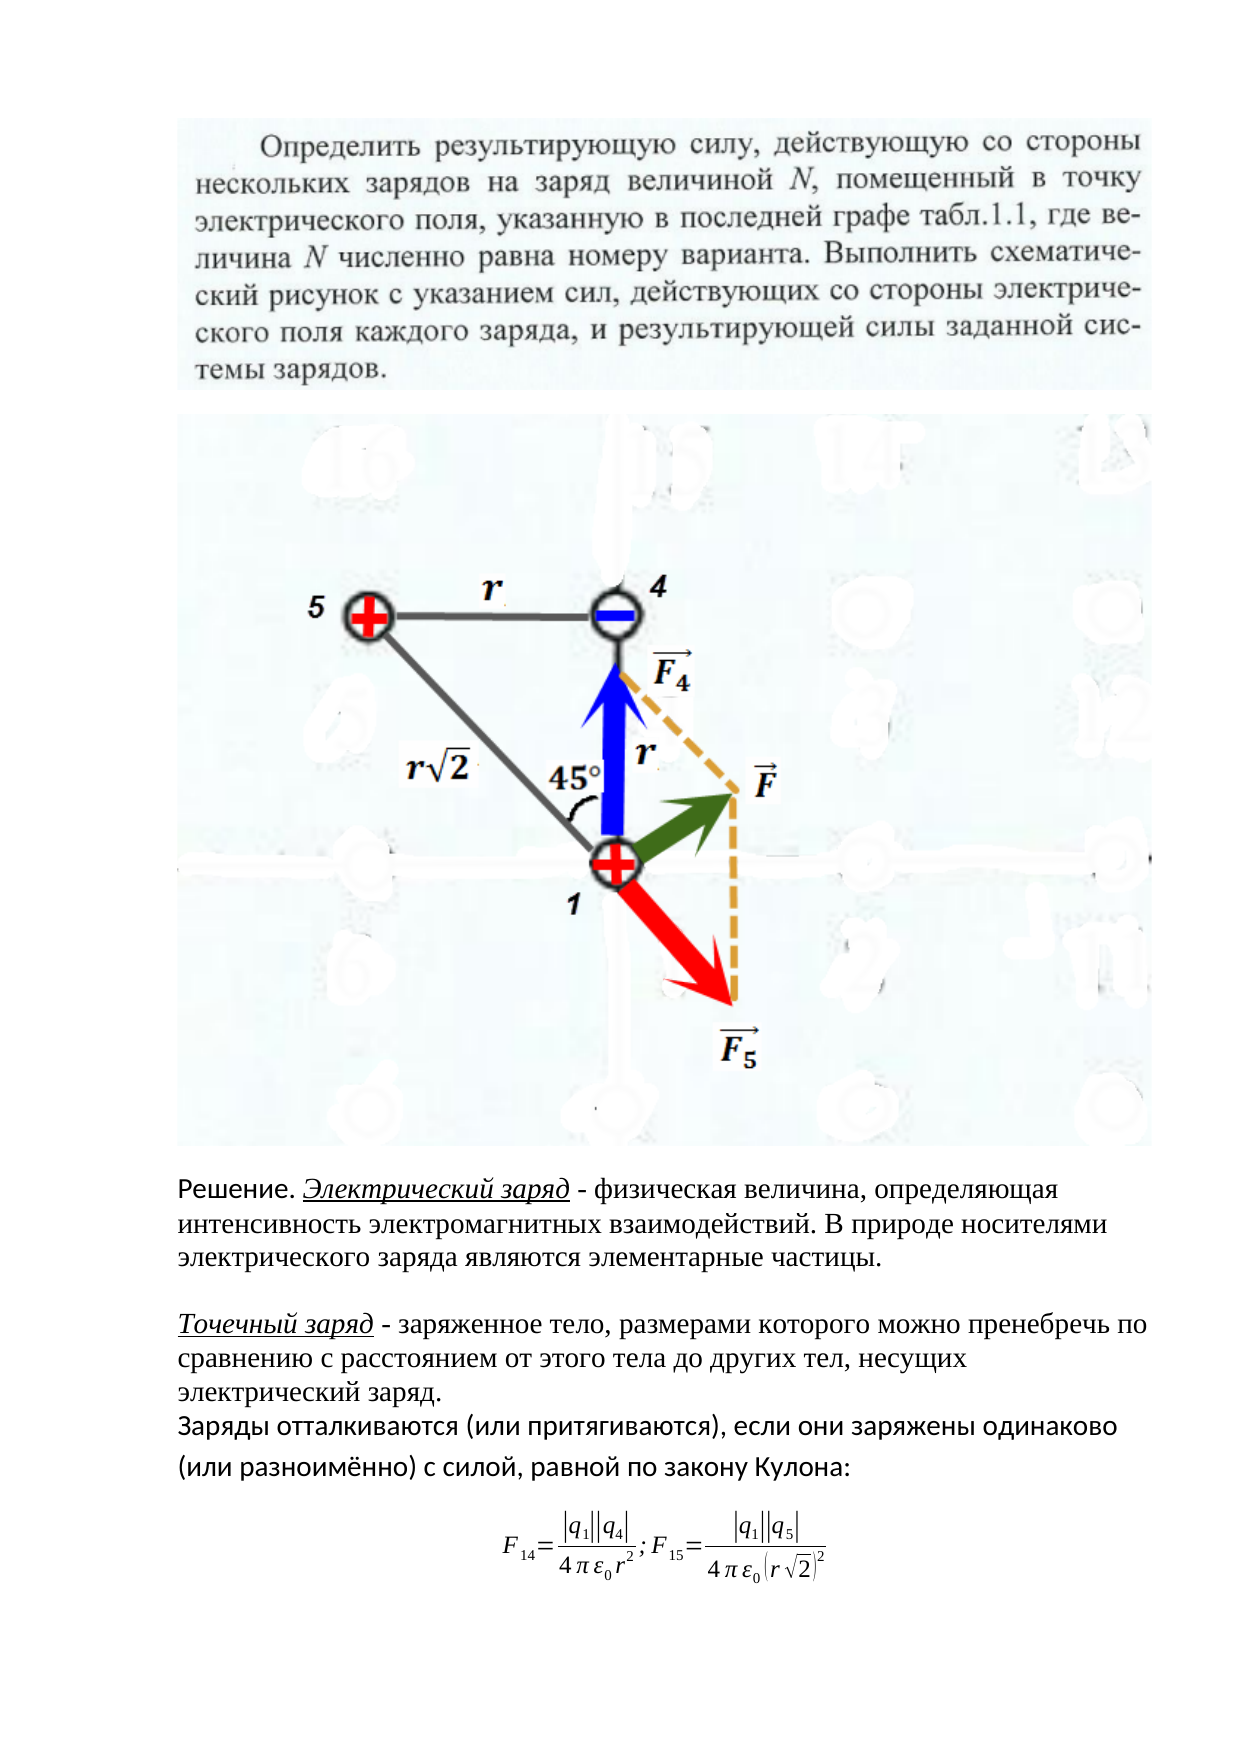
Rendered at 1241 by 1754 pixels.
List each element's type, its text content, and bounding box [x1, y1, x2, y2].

text Точечный заряд - заряженное тело, размерами которого можно пренебречь по сравнению с расстоянием от этого тела до других тел, несущих электрический заряд. [177, 1307, 1152, 1407]
picture [177, 118, 1152, 390]
text Решение. Электрический заряд - физическая величина, определяющая интенсивность электромагнитных взаимодействий. В природе носителями электрического заряда являются элементарные частицы. [177, 1170, 1152, 1273]
picture [177, 414, 1152, 1146]
text Заряды отталкиваются (или притягиваются), если они заряжены одинаково (или разноимённо) с силой, равной по закону Кулона: [177, 1407, 1152, 1484]
